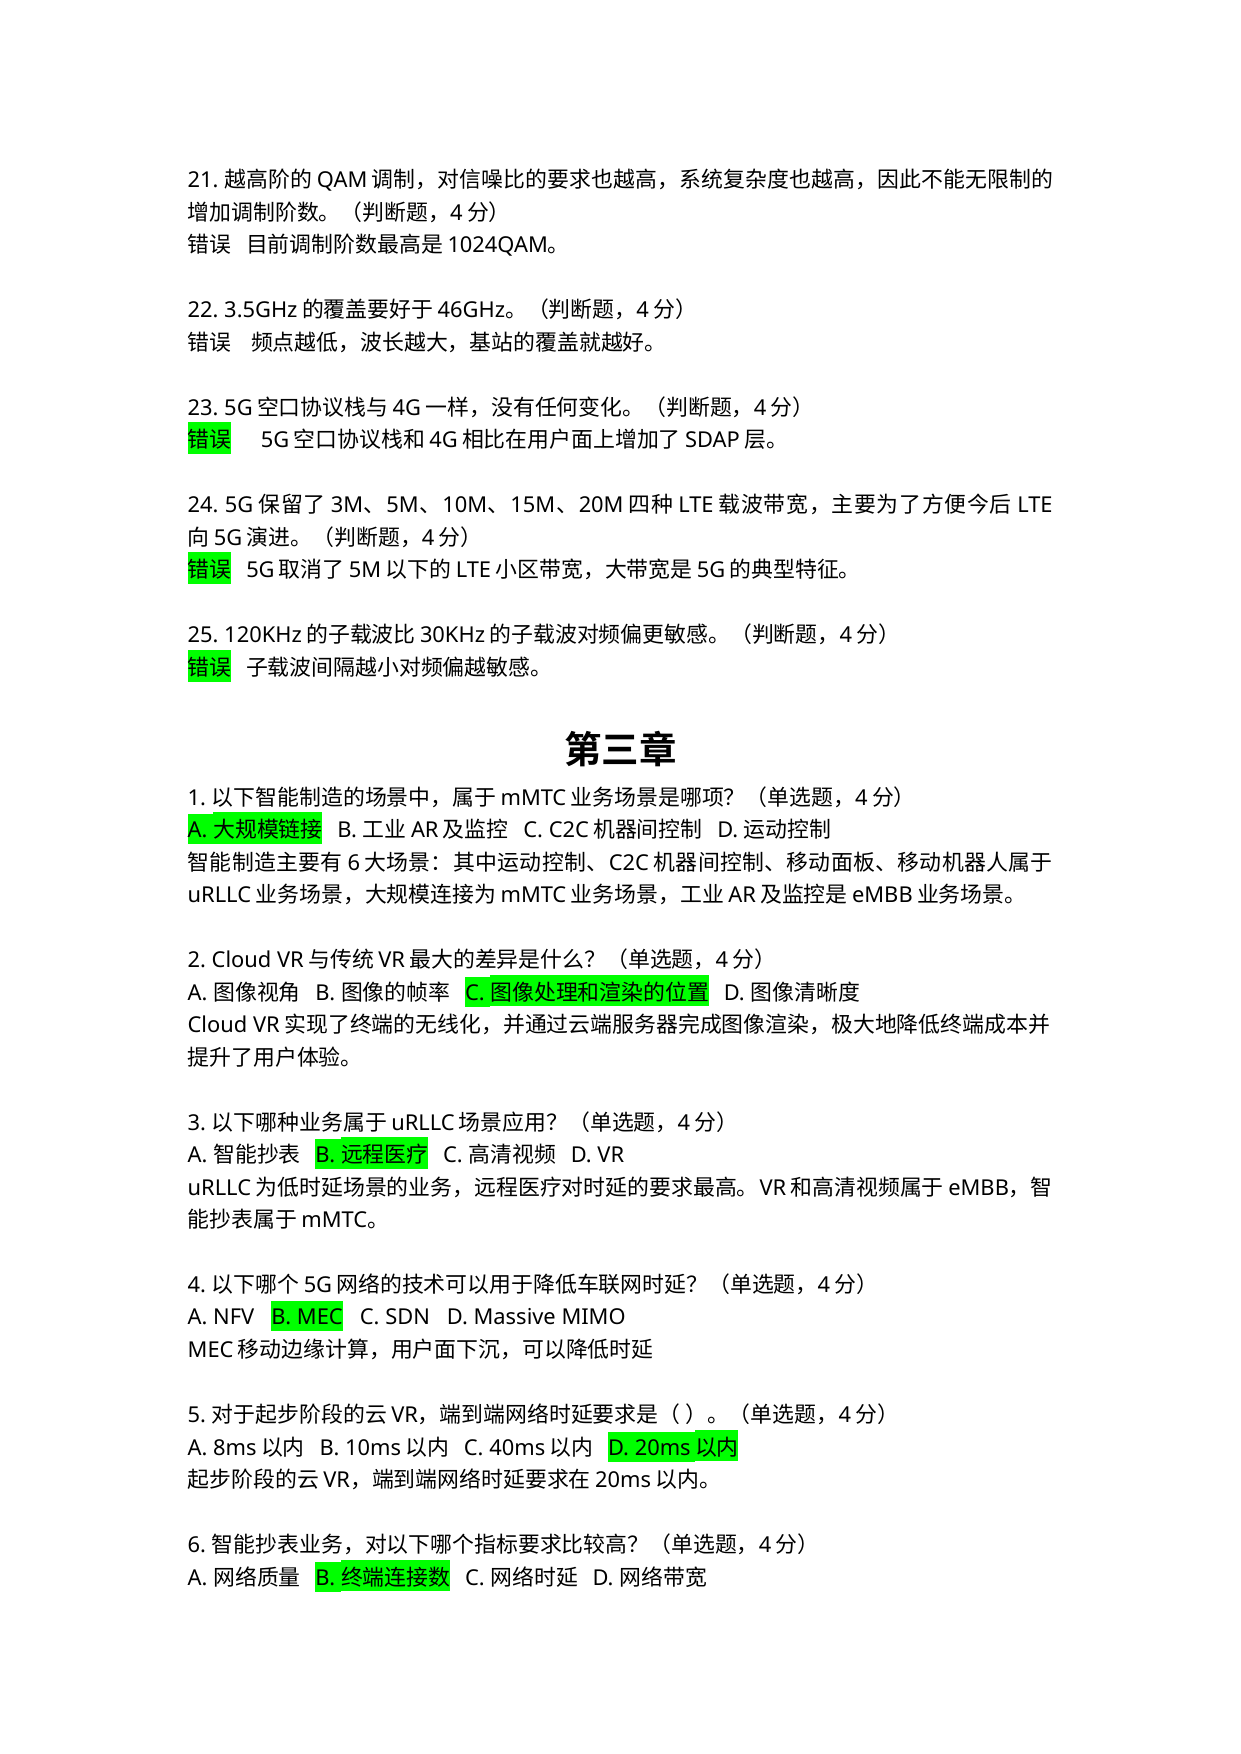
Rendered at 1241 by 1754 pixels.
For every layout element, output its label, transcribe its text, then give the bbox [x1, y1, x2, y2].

text 22. 3.5GHz的覆盖要好于46GHz。（判断题，4分） [187, 292, 1053, 324]
text 3. 以下哪种业务属于uRLLC场景应用？（单选题，4分） [187, 1104, 1053, 1137]
text Cloud VR实现了终端的无线化，并通过云端服务器完成图像渲染，极大地降低终端成本并提升了用户体验。 [187, 1007, 1053, 1072]
text A. 智能抄表 B. 远程医疗 C. 高清视频 D. VR [428, 1137, 1053, 1169]
text A. 8ms以内 B. 10ms以内 C. 40ms以内 D. 20ms以内 [187, 1429, 1053, 1462]
text 1. 以下智能制造的场景中，属于mMTC业务场景是哪项？（单选题，4分） [187, 779, 1053, 812]
text MEC移动边缘计算，用户面下沉，可以降低时延 [187, 1332, 1053, 1364]
text 错误 目前调制阶数最高是1024QAM。 [187, 227, 1053, 259]
text 4. 以下哪个5G网络的技术可以用于降低车联网时延？（单选题，4分） [187, 1267, 1053, 1299]
text uRLLC为低时延场景的业务，远程医疗对时延的要求最高。VR和高清视频属于eMBB，智能抄表属于mMTC。 [187, 1169, 1053, 1234]
text A. 网络质量 B. 终端连接数 C. 网络时延 D. 网络带宽 [187, 1559, 1053, 1592]
text 错误 5G取消了5M以下的LTE小区带宽，大带宽是5G的典型特征。 [231, 552, 1053, 584]
text 24. 5G保留了3M、5M、10M、15M、20M四种LTE载波带宽，主要为了方便今后LTE向5G演进。（判断题，4分） [187, 487, 1053, 552]
text 错误 5G空口协议栈和4G相比在用户面上增加了SDAP层。 [231, 422, 1053, 454]
text 21. 越高阶的QAM调制，对信噪比的要求也越高，系统复杂度也越高，因此不能无限制的增加调制阶数。（判断题，4分） [187, 162, 1053, 227]
text 智能制造主要有6大场景：其中运动控制、C2C机器间控制、移动面板、移动机器人属于uRLLC业务场景，大规模连接为mMTC业务场景，工业AR及监控是eMBB业务场景。 [187, 844, 1053, 909]
text A. 图像视角 B. 图像的帧率 C. 图像处理和渲染的位置 D. 图像清晰度 [187, 974, 1053, 1007]
text 错误 频点越低，波长越大，基站的覆盖就越好。 [187, 324, 1053, 357]
text 5. 对于起步阶段的云VR，端到端网络时延要求是（ ）。（单选题，4分） [187, 1397, 1053, 1429]
text A. 智能抄表 B. 远程医疗 C. 高清视频 D. VR [187, 1137, 341, 1169]
text 25. 120KHz的子载波比30KHz的子载波对频偏更敏感。（判断题，4分） [187, 617, 1053, 649]
text 23. 5G空口协议栈与4G一样，没有任何变化。（判断题，4分） [187, 389, 1053, 422]
text A. 大规模链接 B. 工业AR及监控 C. C2C机器间控制 D. 运动控制 [322, 812, 1053, 844]
text 第三章 [187, 714, 1053, 779]
text 起步阶段的云VR，端到端网络时延要求在20ms以内。 [187, 1462, 1053, 1494]
text A. NFV B. MEC C. SDN D. Massive MIMO [187, 1299, 1053, 1332]
text 6. 智能抄表业务，对以下哪个指标要求比较高？（单选题，4分） [187, 1527, 1053, 1559]
text 错误 子载波间隔越小对频偏越敏感。 [187, 649, 1053, 682]
text 2. Cloud VR与传统VR最大的差异是什么？（单选题，4分） [187, 942, 1053, 974]
